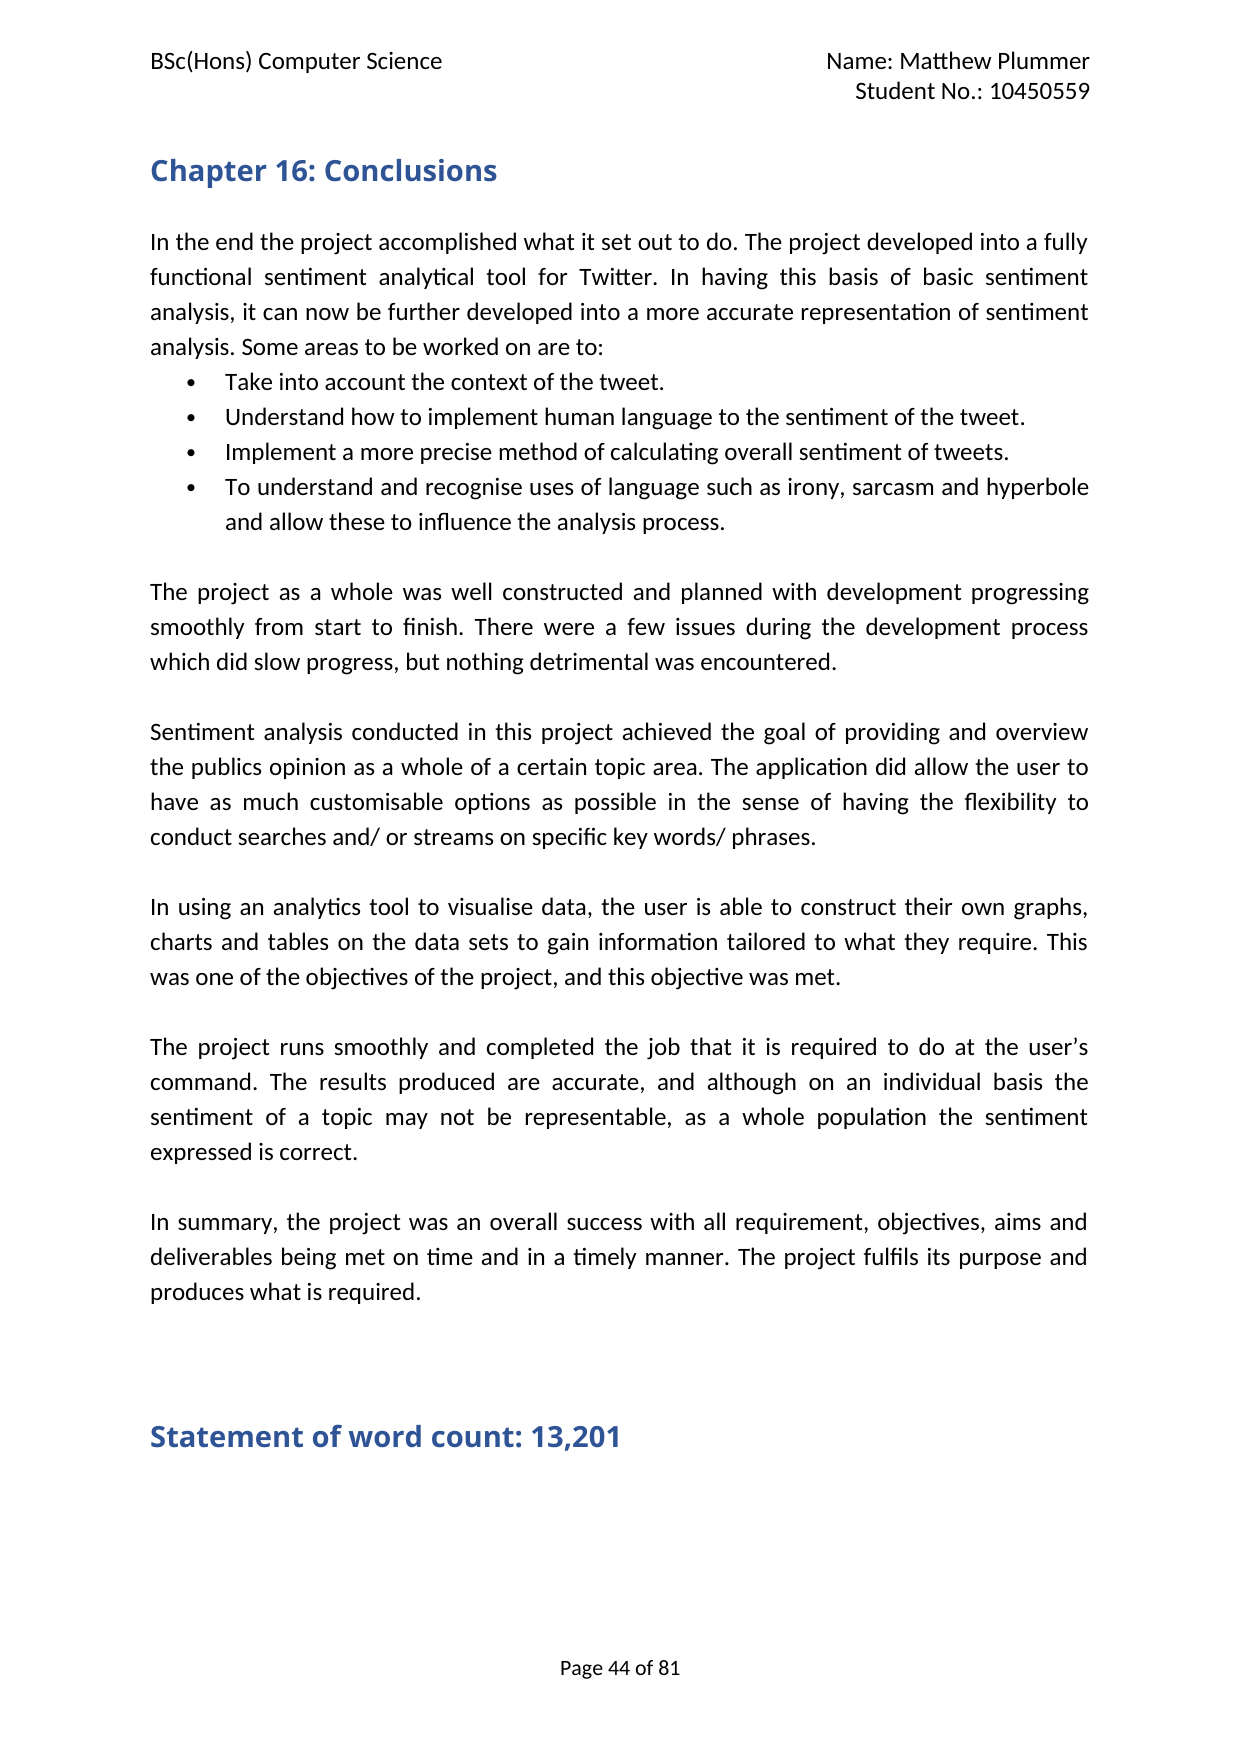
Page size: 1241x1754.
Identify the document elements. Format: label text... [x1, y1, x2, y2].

text In summary, the project was an overall success with all requirement, objectives, aims and deliverables being met on time and in a timely manner. The project fulfils its purpose and produces what is required. [150, 1206, 1090, 1307]
text The project as a whole was well constructed and planned with development progressing smoothly from start to finish. There were a few issues during the development process which did slow progress, but nothing detrimental was encountered. [150, 576, 1090, 677]
text The project runs smoothly and completed the job that it is required to do at the user’s command. The results produced are accurate, and although on an individual basis the sentiment of a topic may not be representable, as a whole population the sentiment expressed is correct. [150, 1031, 1090, 1167]
text In using an analytics tool to visualise data, the user is able to construct their own graphs, charts and tables on the data sets to gain information tailored to what they require. This was one of the objectives of the project, and this objective was met. [150, 891, 1090, 992]
subtitle Chapter 16: Conclusions [150, 150, 1090, 190]
list To understand and recognise uses of language such as irony, sarcasm and hyperbole and allow these to influence the analysis process. [187, 471, 1090, 537]
list Implement a more precise method of calculating overall sentiment of tweets. [187, 436, 1090, 467]
list Understand how to implement human language to the sentiment of the tweet. [187, 401, 1090, 432]
text Sentiment analysis conducted in this project achieved the goal of providing and overview the publics opinion as a whole of a certain topic area. The application did allow the user to have as much customisable options as possible in the sense of having the flexibility to conduct searches and/ or streams on specific key words/ phrases. [150, 716, 1090, 852]
text Statement of word count: 13,201 [150, 1416, 1090, 1456]
text In the end the project accomplished what it set out to do. The project developed into a fully functional sentiment analytical tool for Twitter. In having this basis of basic sentiment analysis, it can now be further developed into a more accurate representation of sentiment analysis. Some areas to be worked on are to: [150, 226, 1090, 362]
list Take into account the context of the tweet. [187, 366, 1090, 397]
